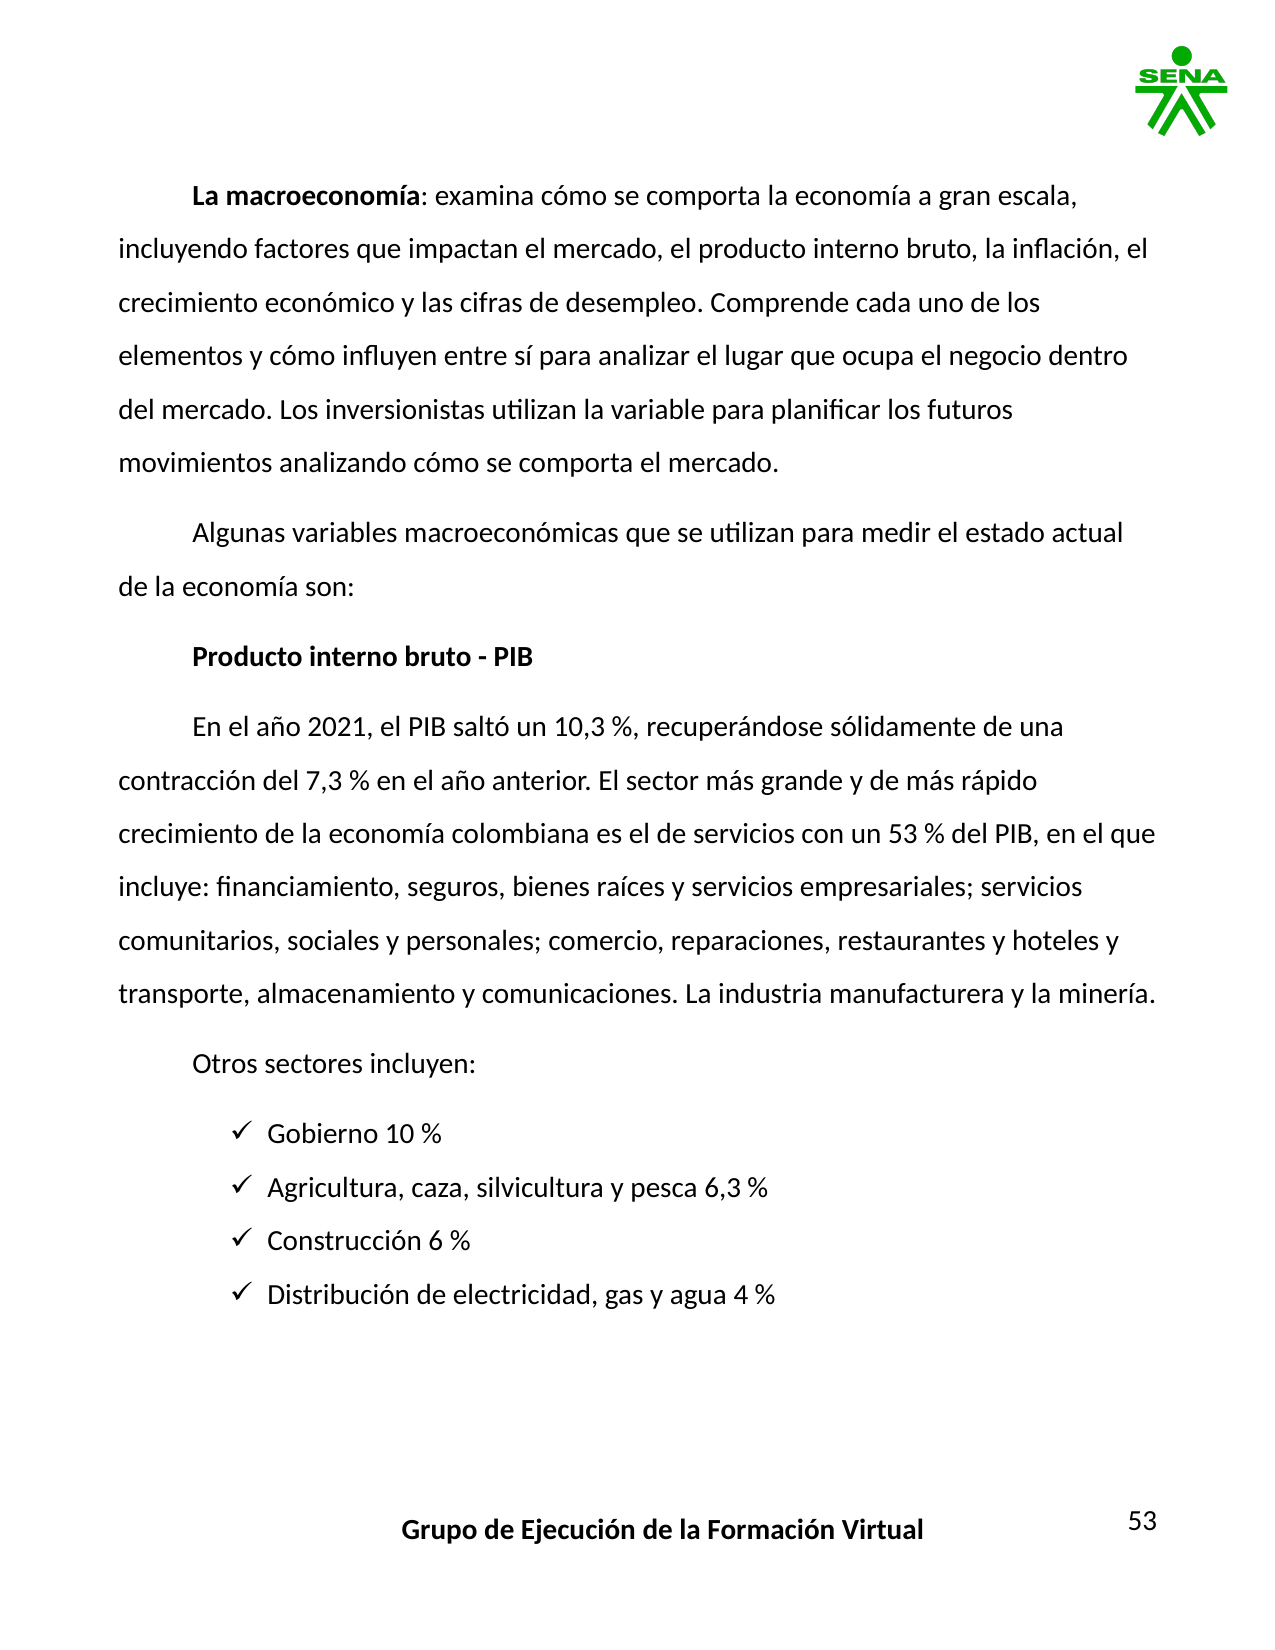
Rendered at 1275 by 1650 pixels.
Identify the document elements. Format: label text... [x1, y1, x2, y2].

text En el año 2021, el PIB saltó un 10,3 %, recuperándose sólidamente de una contracción del 7,3 % en el año anterior. El sector más grande y de más rápido crecimiento de la economía colombiana es el de servicios con un 53 % del PIB, en el que incluye: financiamiento, seguros, bienes raíces y servicios empresariales; servicios comunitarios, sociales y personales; comercio, reparaciones, restaurantes y hoteles y transporte, almacenamiento y comunicaciones. La industria manufacturera y la minería. [118, 708, 1157, 1011]
text La macroeconomía: examina cómo se comporta la economía a gran escala, incluyendo factores que impactan el mercado, el producto interno bruto, la inflación, el crecimiento económico y las cifras de desempleo. Comprende cada uno de los elementos y cómo influyen entre sí para analizar el lugar que ocupa el negocio dentro del mercado. Los inversionistas utilizan la variable para planificar los futuros movimientos analizando cómo se comporta el mercado. [118, 177, 1157, 480]
text Algunas variables macroeconómicas que se utilizan para medir el estado actual de la economía son: [118, 514, 1157, 603]
list Agricultura, caza, silvicultura y pesca 6,3 % [229, 1169, 1157, 1204]
list Construcción 6 % [229, 1222, 1157, 1258]
list Distribución de electricidad, gas y agua 4 % [229, 1276, 1157, 1311]
text Producto interno bruto - PIB [118, 638, 1157, 674]
list Gobierno 10 % [229, 1116, 1157, 1151]
text Otros sectores incluyen: [118, 1045, 1157, 1081]
picture [1135, 46, 1228, 136]
